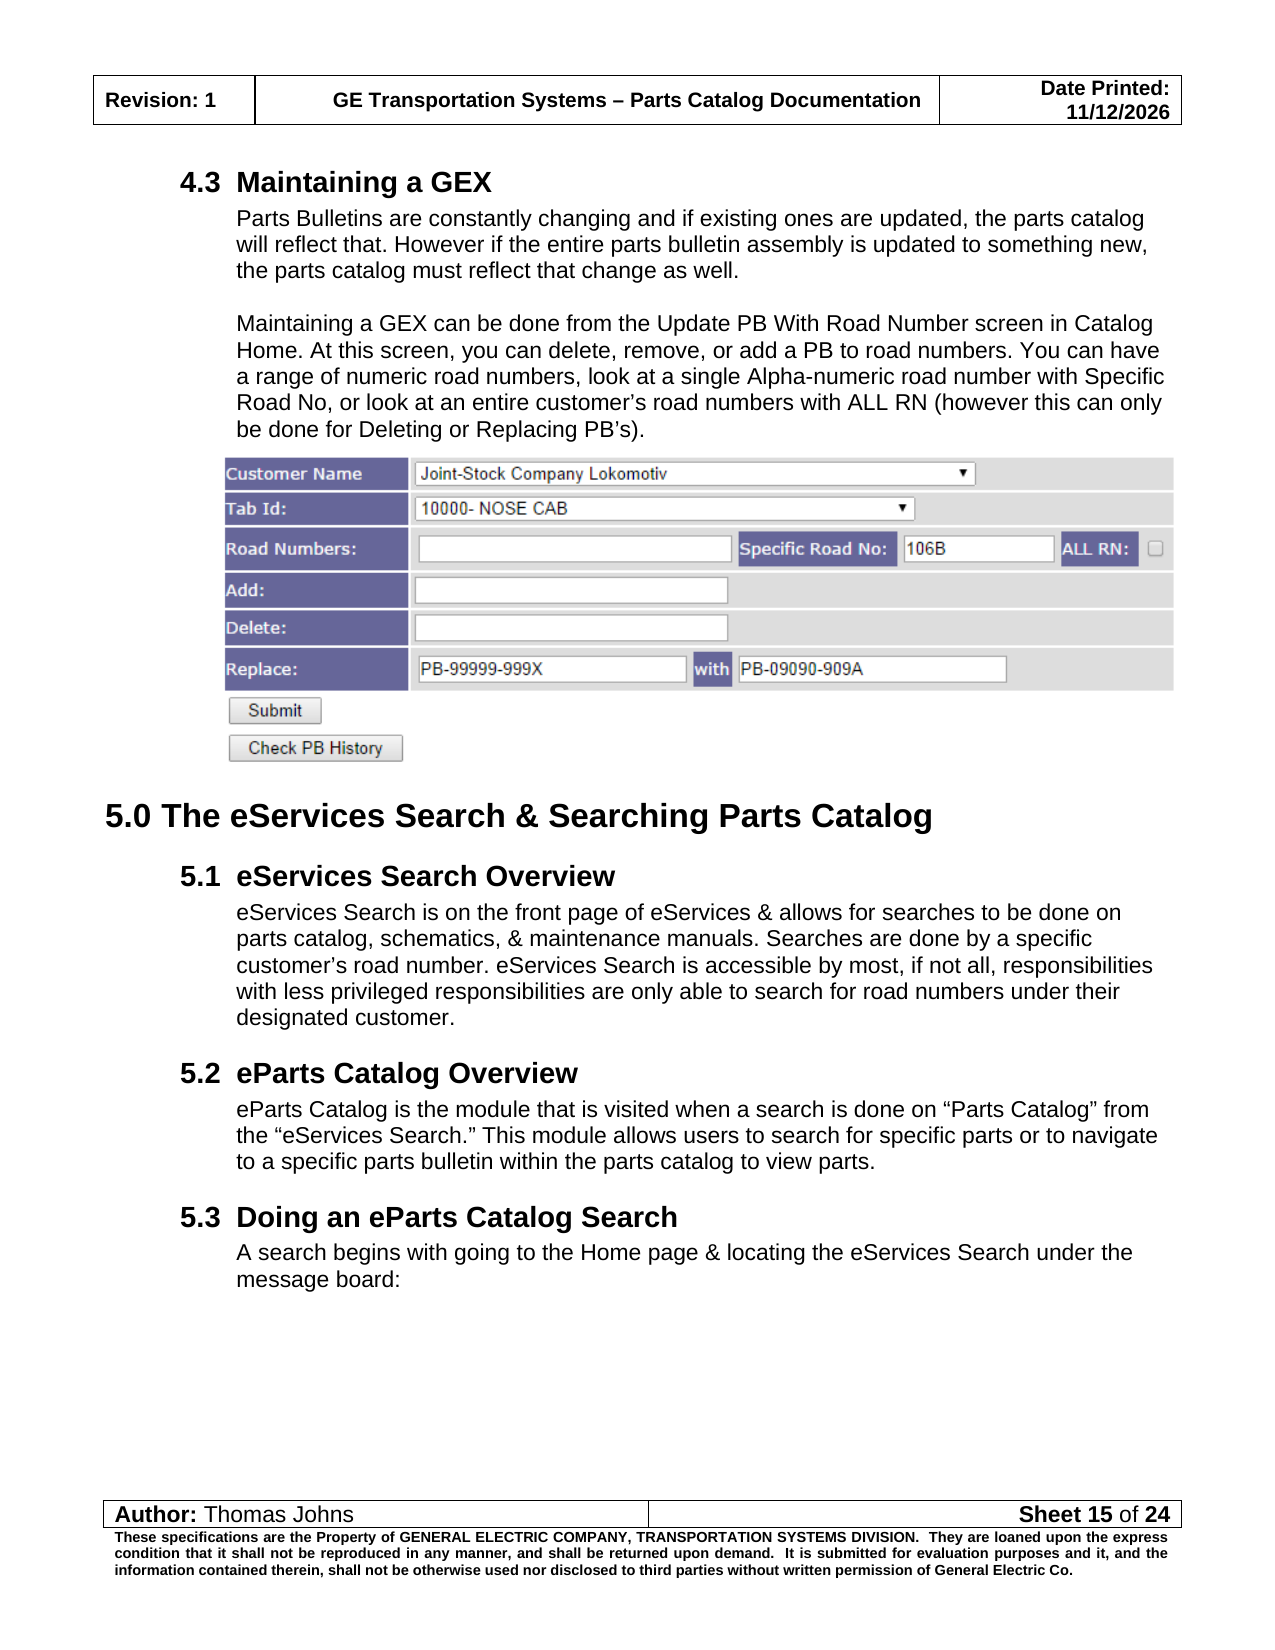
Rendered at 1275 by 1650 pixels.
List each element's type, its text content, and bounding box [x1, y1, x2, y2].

subtitle Maintaining a GEX [180, 165, 1170, 198]
text Parts Bulletins are constantly changing and if existing ones are updated, the parts catalog will reflect that. However if the entire parts bulletin assembly is updated to something new, the parts catalog must reflect that change as well. [236, 205, 1170, 284]
subtitle eParts Catalog Overview [180, 1056, 1170, 1089]
subtitle eServices Search Overview [180, 859, 1170, 893]
subtitle Doing an eParts Catalog Search [180, 1199, 1170, 1233]
text eServices Search is on the front page of eServices & allows for searches to be done on parts catalog, schematics, & maintenance manuals. Searches are done by a specific customer’s road number. eServices Search is accessible by most, if not all, responsibilities with less privileged responsibilities are only able to search for road numbers under their designated customer. [236, 899, 1170, 1031]
text A search begins with going to the Home page & locating the eServices Search under the message board: [236, 1239, 1170, 1292]
subtitle The eServices Search & Searching Parts Catalog [105, 796, 1170, 834]
text eParts Catalog is the module that is visited when a search is done on “Parts Catalog” from the “eServices Search.” This module allows users to search for specific parts or to navigate to a specific parts bulletin within the parts catalog to view parts. [236, 1096, 1170, 1174]
picture [180, 442, 1245, 771]
text Maintaining a GEX can be done from the Update PB With Road Number screen in Catalog Home. At this screen, you can delete, remove, or add a PB to road numbers. You can have a range of numeric road numbers, look at a single Alpha-numeric road number with Specific Road No, or look at an entire customer’s road numbers with ALL RN (however this can only be done for Deleting or Replacing PB’s). [236, 310, 1170, 442]
